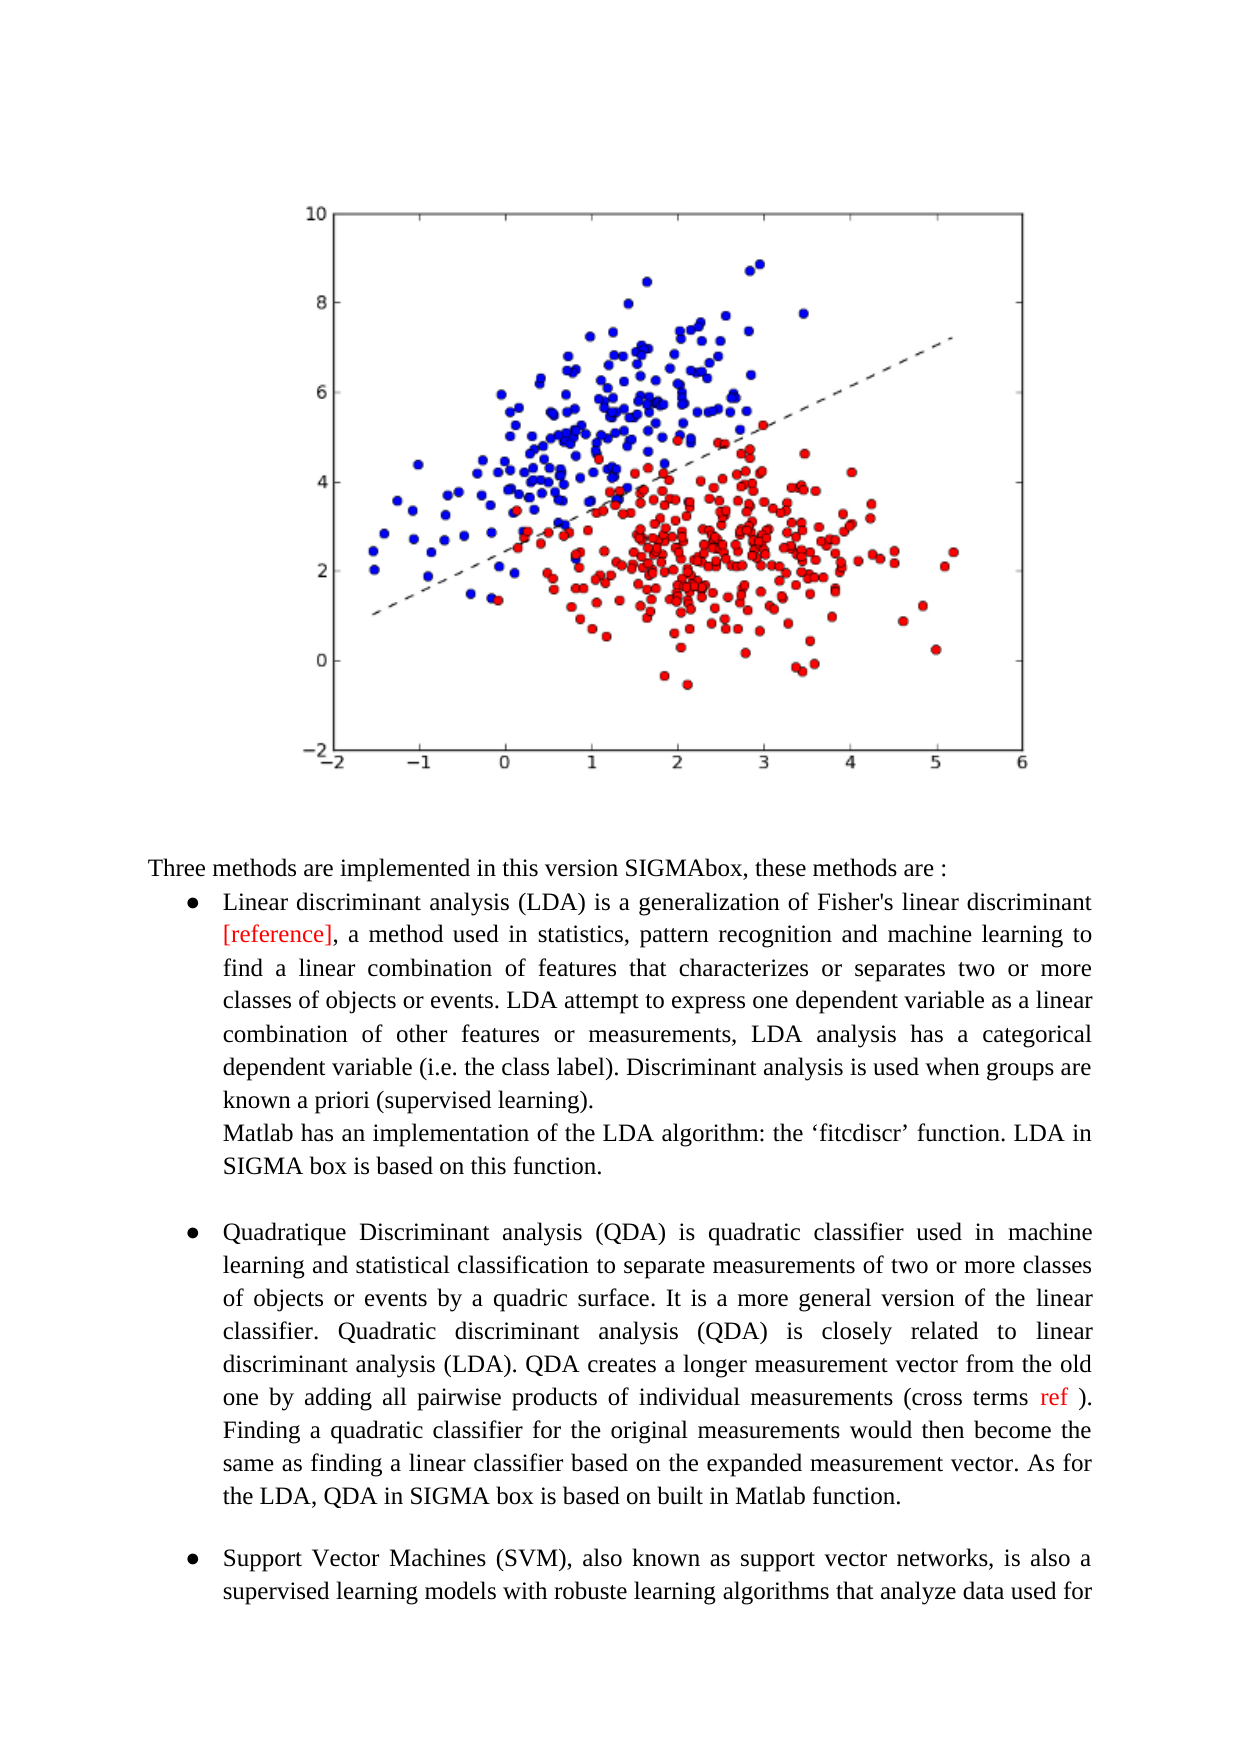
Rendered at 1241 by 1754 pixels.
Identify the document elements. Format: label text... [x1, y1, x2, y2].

text Matlab has an implementation of the LDA algorithm: the ‘fitcdiscr’ function. LDA in SIGMA box is based on this function. [223, 1118, 1093, 1179]
text Three methods are implemented in this version SIGMAbox, these methods are : [148, 853, 1093, 882]
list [185, 1543, 1093, 1605]
list Linear discriminant analysis (LDA) is a generalization of Fisher's linear discriminant [reference], a method used in statistics, pattern recognition and machine learning to find a linear combination of features that characterizes or separates two or more classes of objects or events. LDA attempt to express one dependent variable as a linear combination of other features or measurements, LDA analysis has a categorical dependent variable (i.e. the class label). Discriminant analysis is used when groups are known a priori (supervised learning). [185, 887, 1093, 1113]
picture [222, 147, 1110, 817]
list Quadratique Discriminant analysis (QDA) is quadratic classifier used in machine learning and statistical classification to separate measurements of two or more classes of objects or events by a quadric surface. It is a more general version of the linear classifier. Quadratic discriminant analysis (QDA) is closely related to linear discriminant analysis (LDA). QDA creates a longer measurement vector from the old one by adding all pairwise products of individual measurements (cross terms ref ). Finding a quadratic classifier for the original measurements would then become the same as finding a linear classifier based on the expanded measurement vector. As for the LDA, QDA in SIGMA box is based on built in Matlab function. [185, 1217, 1093, 1510]
